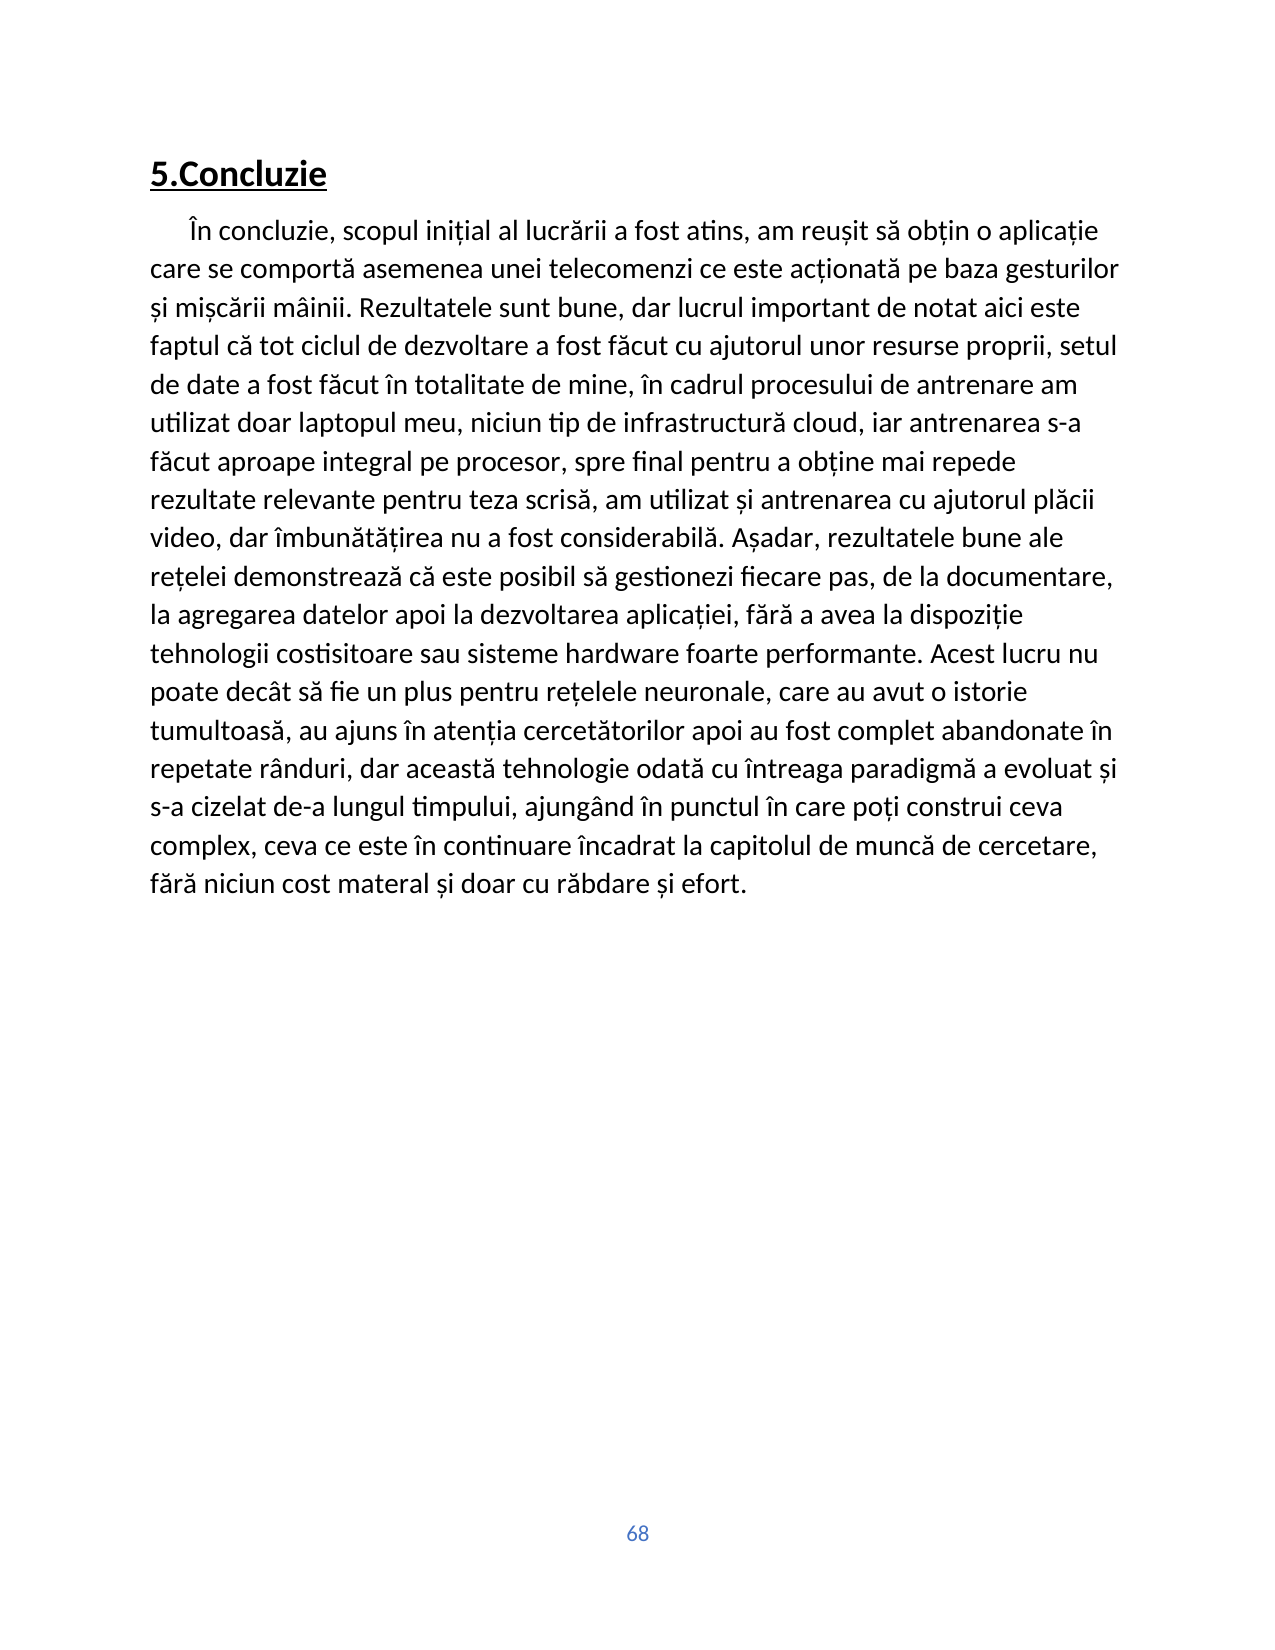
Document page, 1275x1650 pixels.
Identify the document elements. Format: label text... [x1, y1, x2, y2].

text În concluzie, scopul inițial al lucrării a fost atins, am reușit să obțin o aplicație care se comportă asemenea unei telecomenzi ce este acționată pe baza gesturilor și mișcării mâinii. Rezultatele sunt bune, dar lucrul important de notat aici este faptul că tot ciclul de dezvoltare a fost făcut cu ajutorul unor resurse proprii, setul de date a fost făcut în totalitate de mine, în cadrul procesului de antrenare am utilizat doar laptopul meu, niciun tip de infrastructură cloud, iar antrenarea s-a făcut aproape integral pe procesor, spre final pentru a obține mai repede rezultate relevante pentru teza scrisă, am utilizat și antrenarea cu ajutorul plăcii video, dar îmbunătățirea nu a fost considerabilă. Așadar, rezultatele bune ale rețelei demonstrează că este posibil să gestionezi fiecare pas, de la documentare, la agregarea datelor apoi la dezvoltarea aplicației, fără a avea la dispoziție tehnologii costisitoare sau sisteme hardware foarte performante. Acest lucru nu poate decât să fie un plus pentru rețelele neuronale, care au avut o istorie tumultoasă, au ajuns în atenția cercetătorilor apoi au fost complet abandonate în repetate rânduri, dar această tehnologie odată cu întreaga paradigmă a evoluat și s-a cizelat de-a lungul timpului, ajungând în punctul în care poți construi ceva complex, ceva ce este în continuare încadrat la capitolul de muncă de cercetare, fără niciun cost materal și doar cu răbdare și efort. [150, 212, 1125, 901]
text 5.Concluzie [150, 150, 1125, 196]
